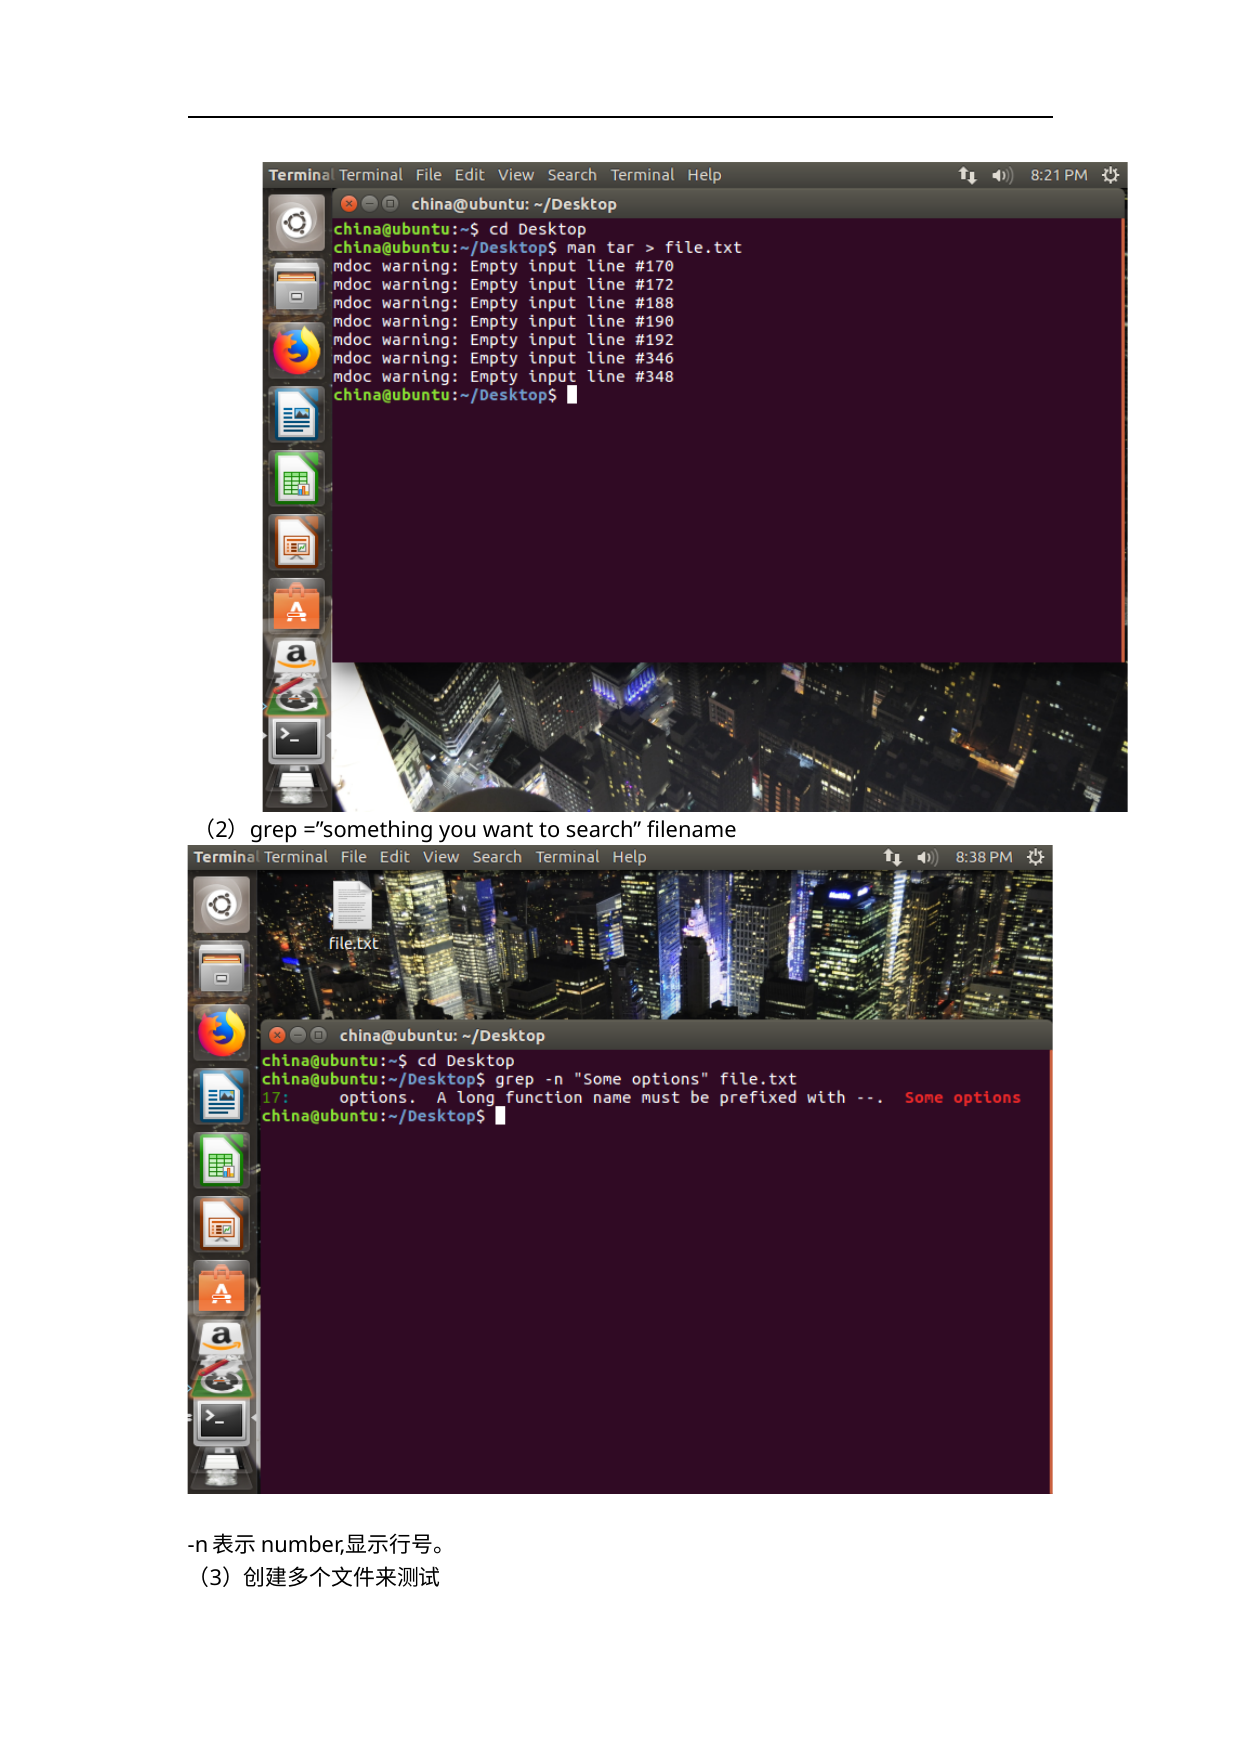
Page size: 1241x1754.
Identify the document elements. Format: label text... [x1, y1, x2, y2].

picture [262, 162, 1128, 812]
picture [187, 845, 1053, 1494]
text （2）grep =”something you want to search” filename [187, 812, 1053, 844]
text -n表示number,显示行号。 [187, 1527, 1053, 1559]
text （3）创建多个文件来测试 [187, 1559, 1053, 1592]
